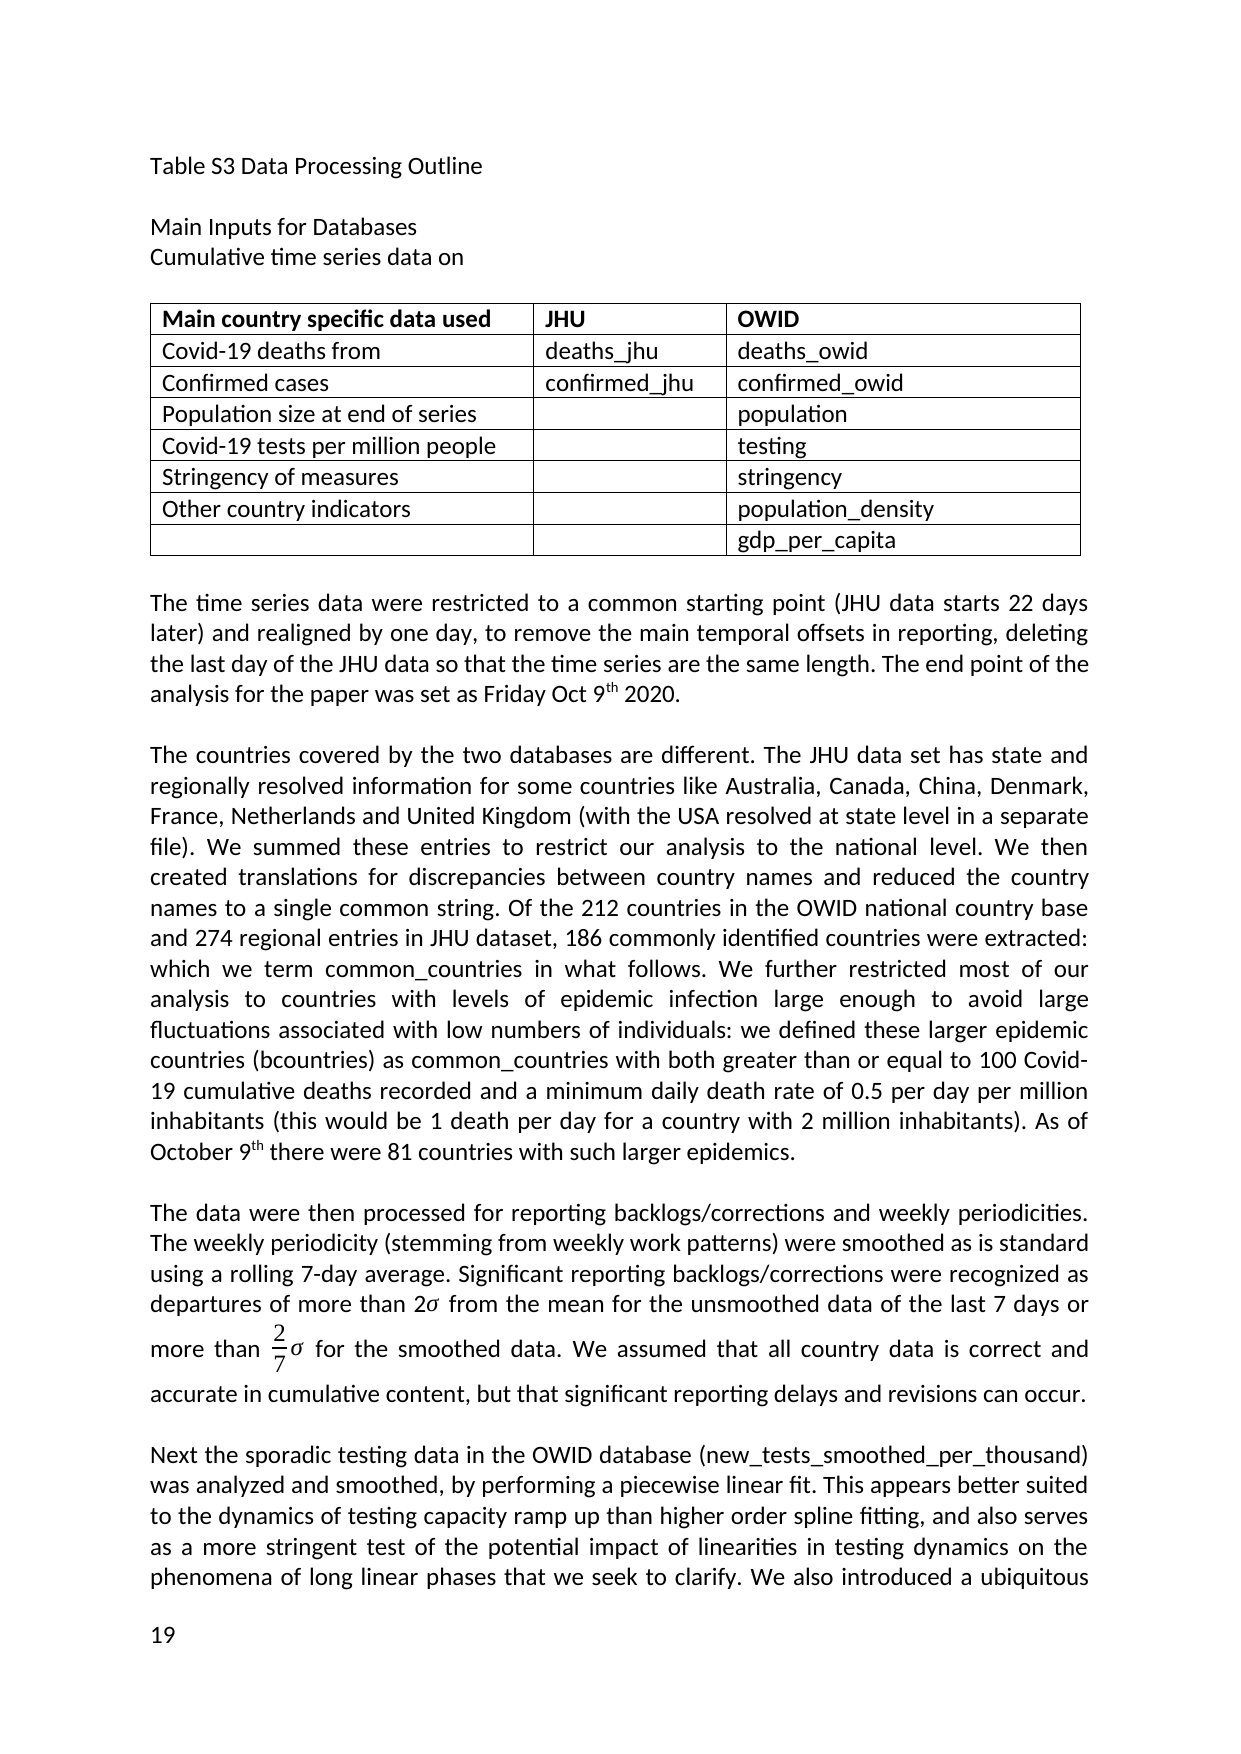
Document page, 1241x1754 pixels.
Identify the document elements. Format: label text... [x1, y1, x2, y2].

table_header Main country specific data used [151, 304, 533, 334]
table_cell Covid-19 deaths from [151, 335, 533, 366]
text The data were then processed for reporting backlogs/corrections and weekly periodicities. The weekly periodicity (stemming from weekly work patterns) were smoothed as is standard using a rolling 7-day average. Significant reporting backlogs/corrections were recognized as departures of more than 2 from the mean for the unsmoothed data of the last 7 days or more than for the smoothed data. We assumed that all country data is correct and accurate in cumulative content, but that significant reporting delays and revisions can occur. [150, 1197, 1090, 1409]
text The time series data were restricted to a common starting point (JHU data starts 22 days later) and realigned by one day, to remove the main temporal offsets in reporting, deleting the last day of the JHU data so that the time series are the same length. The end point of the analysis for the paper was set as Friday Oct 9th 2020. [150, 587, 1090, 709]
table_cell testing [727, 430, 1080, 460]
table_cell deaths_jhu [534, 335, 726, 366]
text Main Inputs for Databases [150, 211, 1090, 242]
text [150, 1439, 1090, 1592]
text Cumulative time series data on [150, 242, 1090, 272]
table_cell population [727, 398, 1080, 429]
table_cell [534, 398, 726, 429]
table_cell confirmed_owid [727, 367, 1080, 397]
table_cell Other country indicators [151, 493, 533, 523]
table_cell confirmed_jhu [534, 367, 726, 397]
table_cell population_density [727, 493, 1080, 523]
text Table S3 Data Processing Outline [150, 150, 1090, 181]
table_cell [534, 430, 726, 460]
table_header JHU [534, 304, 726, 334]
table_cell gdp_per_capita [727, 525, 1080, 555]
table_header OWID [727, 304, 1080, 334]
table_cell deaths_owid [727, 335, 1080, 366]
table_cell [534, 461, 726, 492]
table_cell Confirmed cases [151, 367, 533, 397]
text The countries covered by the two databases are different. The JHU data set has state and regionally resolved information for some countries like Australia, Canada, China, Denmark, France, Netherlands and United Kingdom (with the USA resolved at state level in a separate file). We summed these entries to restrict our analysis to the national level. We then created translations for discrepancies between country names and reduced the country names to a single common string. Of the 212 countries in the OWID national country base and 274 regional entries in JHU dataset, 186 commonly identified countries were extracted: which we term common_countries in what follows. We further restricted most of our analysis to countries with levels of epidemic infection large enough to avoid large fluctuations associated with low numbers of individuals: we defined these larger epidemic countries (bcountries) as common_countries with both greater than or equal to 100 Covid-19 cumulative deaths recorded and a minimum daily death rate of 0.5 per day per million inhabitants (this would be 1 death per day for a country with 2 million inhabitants). As of October 9th there were 81 countries with such larger epidemics. [150, 739, 1090, 1167]
table_cell Covid-19 tests per million people [151, 430, 533, 460]
table_cell [534, 493, 726, 523]
table_cell [151, 525, 533, 555]
table_cell Stringency of measures [151, 461, 533, 492]
table_cell stringency [727, 461, 1080, 492]
table_cell Population size at end of series [151, 398, 533, 429]
table_cell [534, 525, 726, 555]
